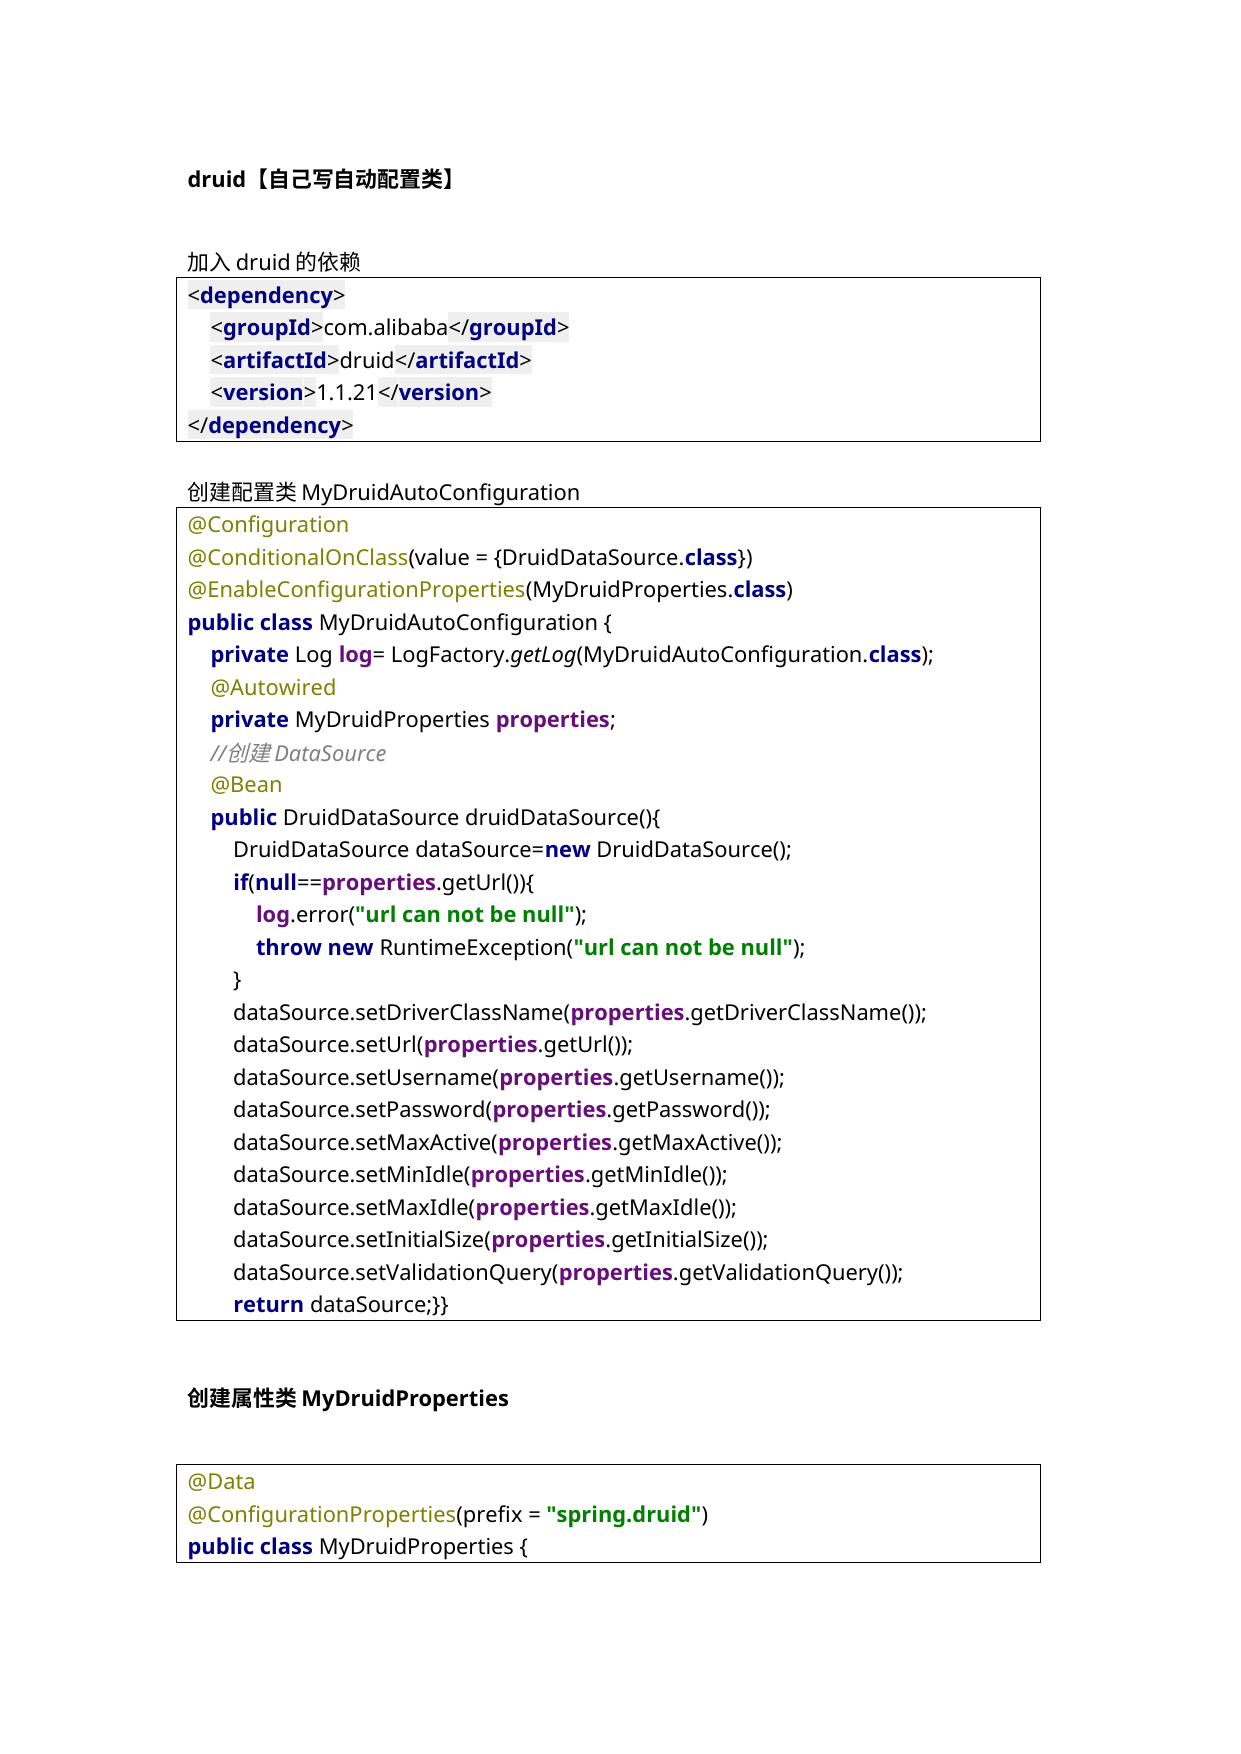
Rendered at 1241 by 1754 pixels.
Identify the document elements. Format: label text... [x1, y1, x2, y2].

subtitle 创建属性类MyDruidProperties [187, 1381, 1053, 1413]
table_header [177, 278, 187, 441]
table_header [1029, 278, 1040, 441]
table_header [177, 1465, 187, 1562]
text 创建配置类MyDruidAutoConfiguration [187, 474, 1053, 507]
text 加入druid的依赖 [187, 245, 1053, 277]
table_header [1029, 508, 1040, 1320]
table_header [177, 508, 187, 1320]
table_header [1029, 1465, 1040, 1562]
subtitle druid【自己写自动配置类】 [187, 162, 1053, 194]
